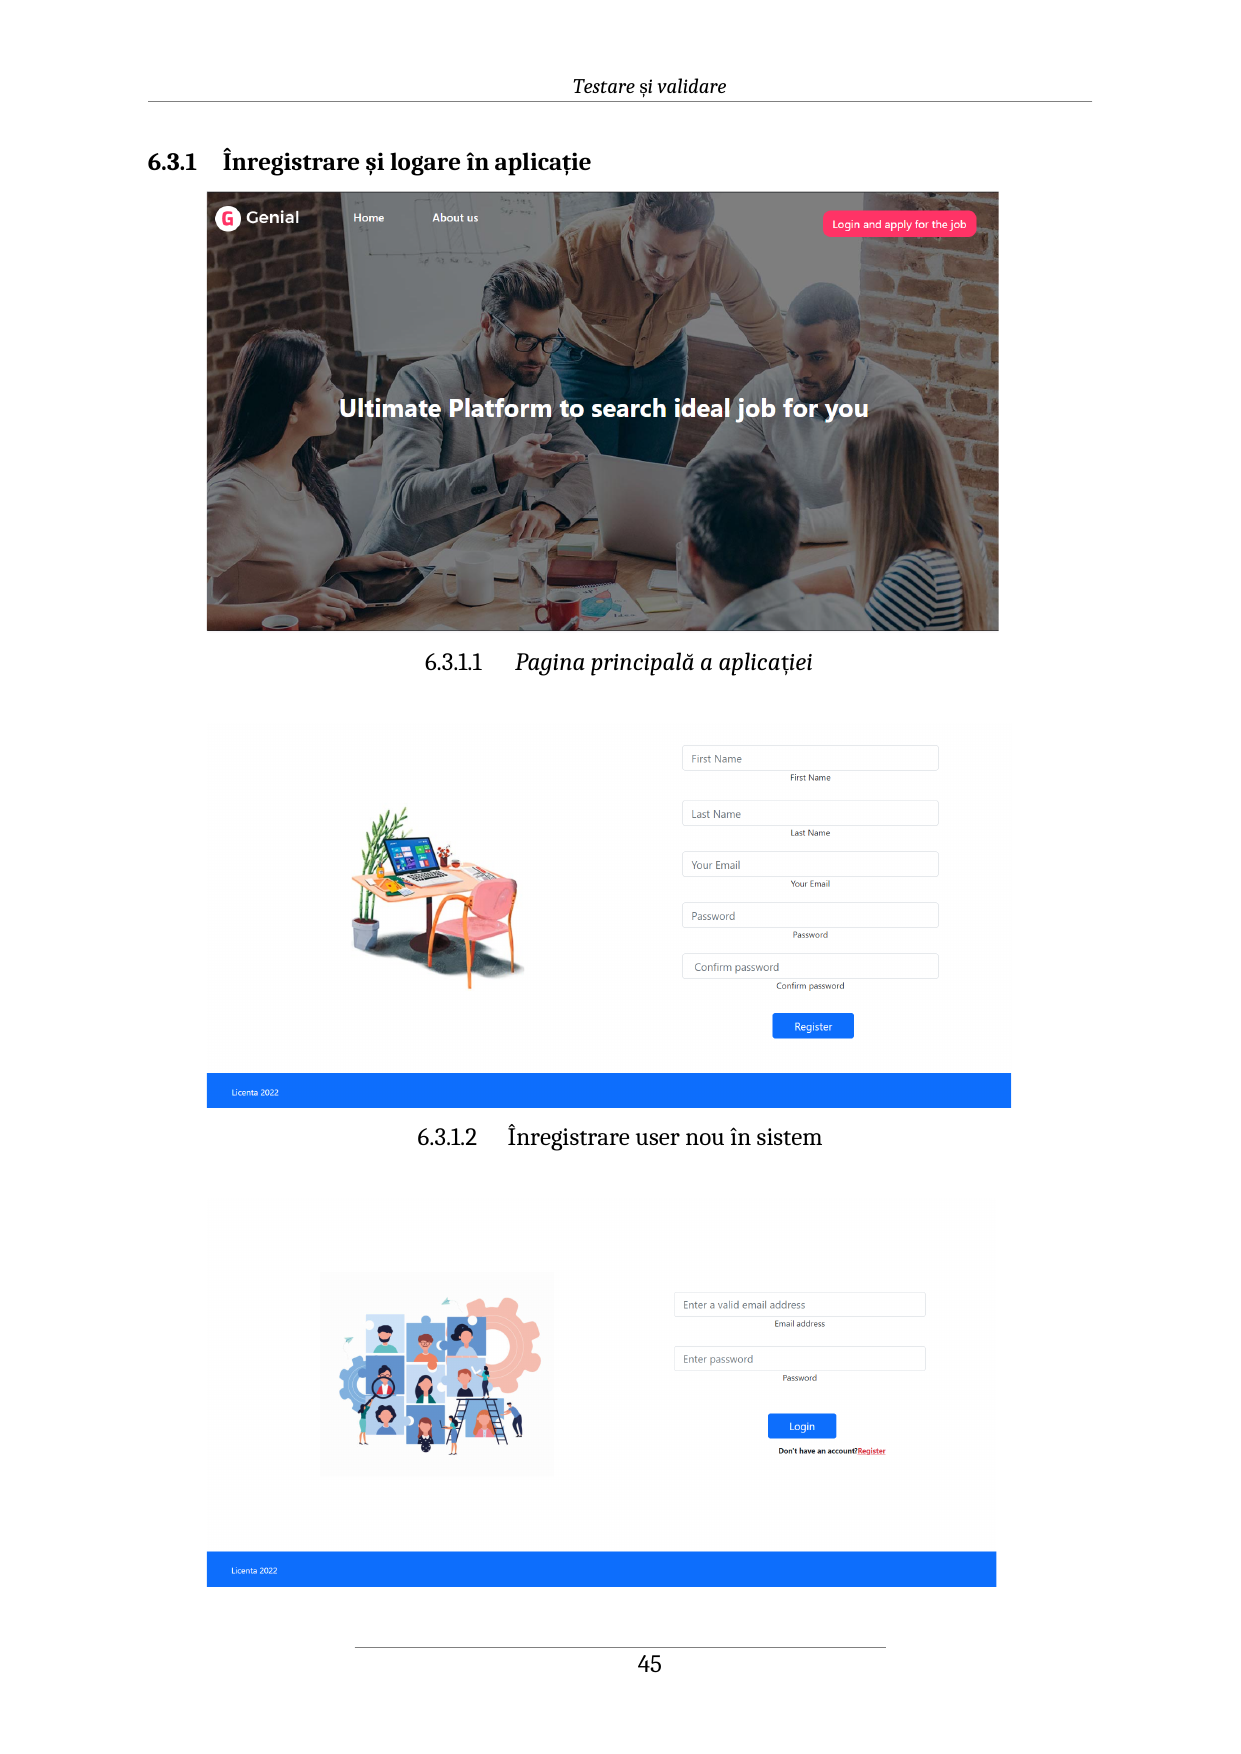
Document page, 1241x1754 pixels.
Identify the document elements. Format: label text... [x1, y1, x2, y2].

subtitle Pagina principală a aplicației [148, 648, 1092, 677]
picture [206, 191, 999, 633]
picture [206, 723, 1012, 1108]
subtitle Înregistrare user nou în sistem [148, 1123, 1092, 1151]
subtitle Înregistrare și logare în aplicație [148, 148, 1092, 176]
picture [206, 1198, 997, 1587]
